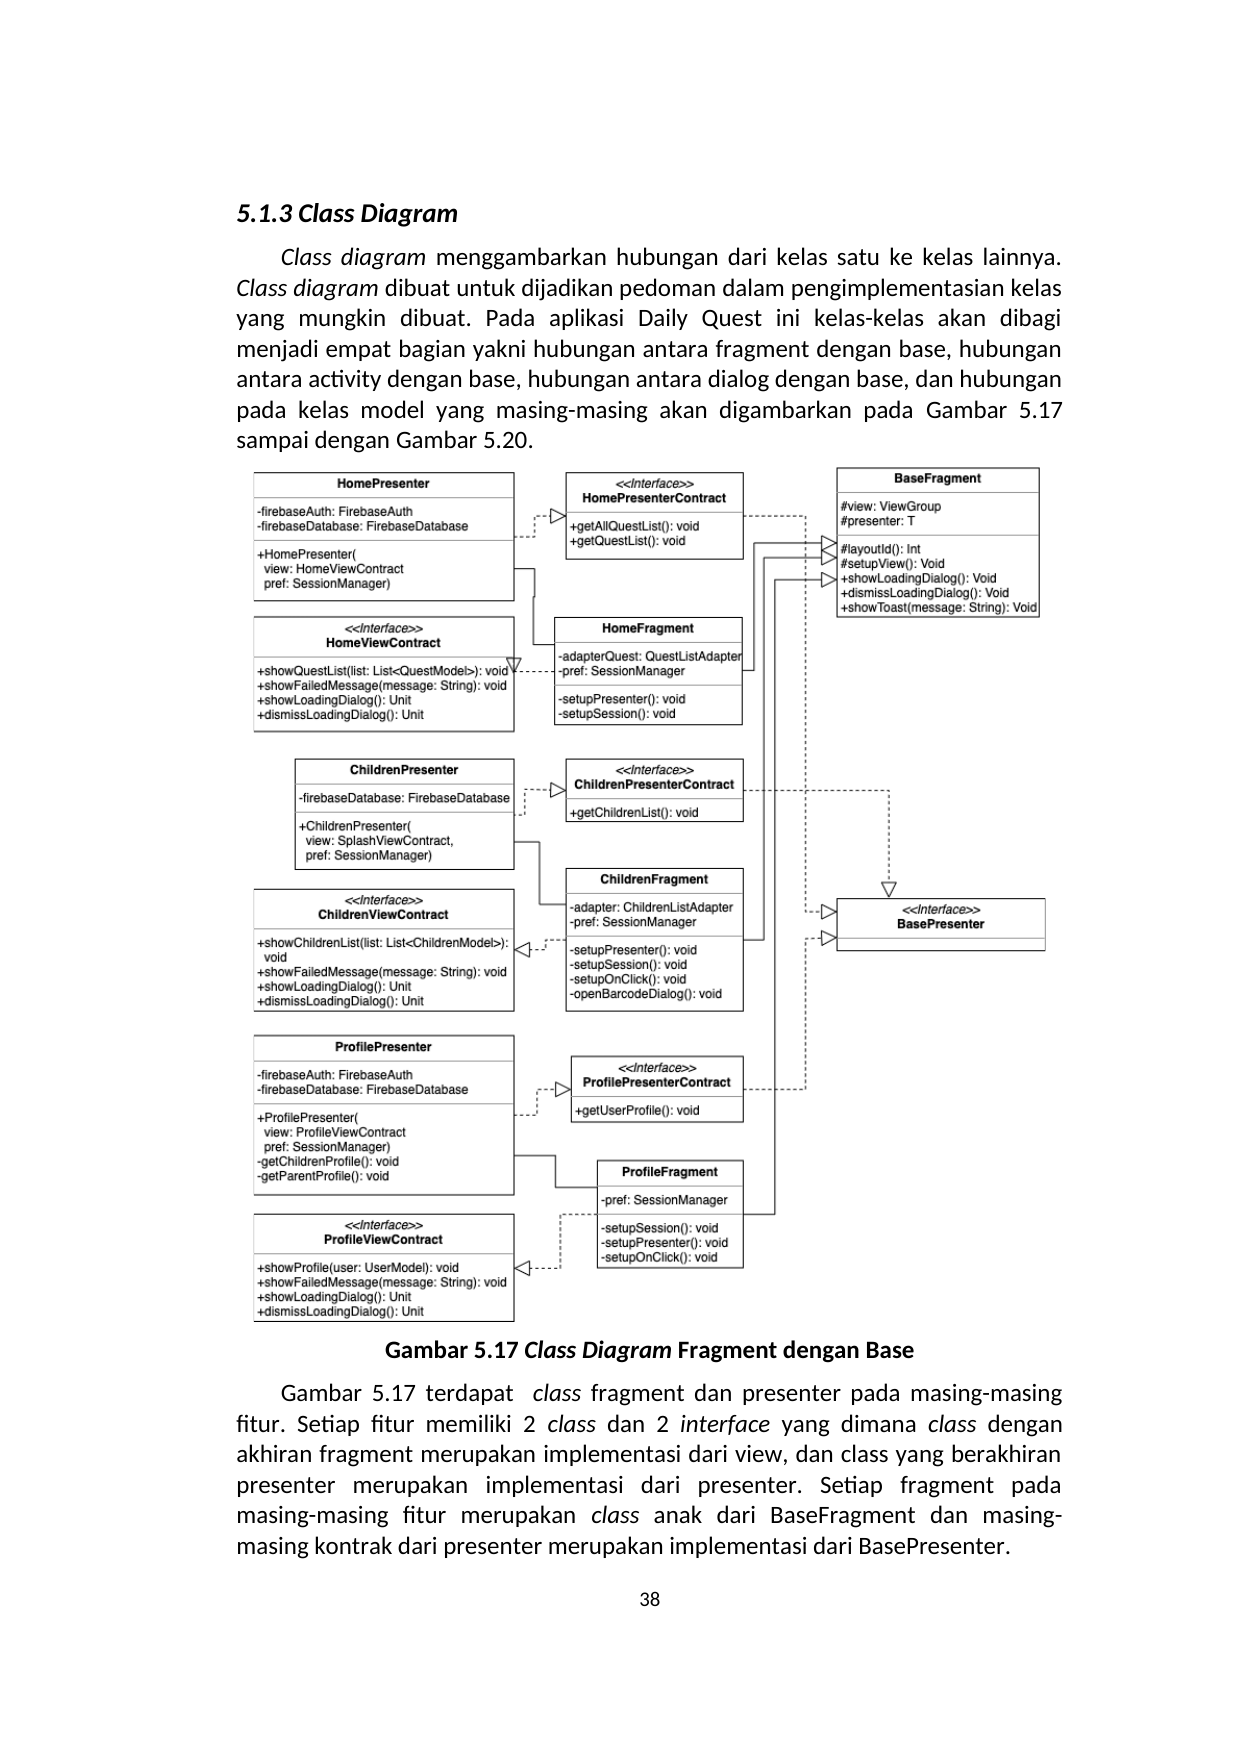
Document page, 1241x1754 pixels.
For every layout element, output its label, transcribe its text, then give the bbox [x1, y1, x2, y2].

picture [253, 467, 1046, 1322]
subtitle Class Diagram [236, 196, 1063, 229]
